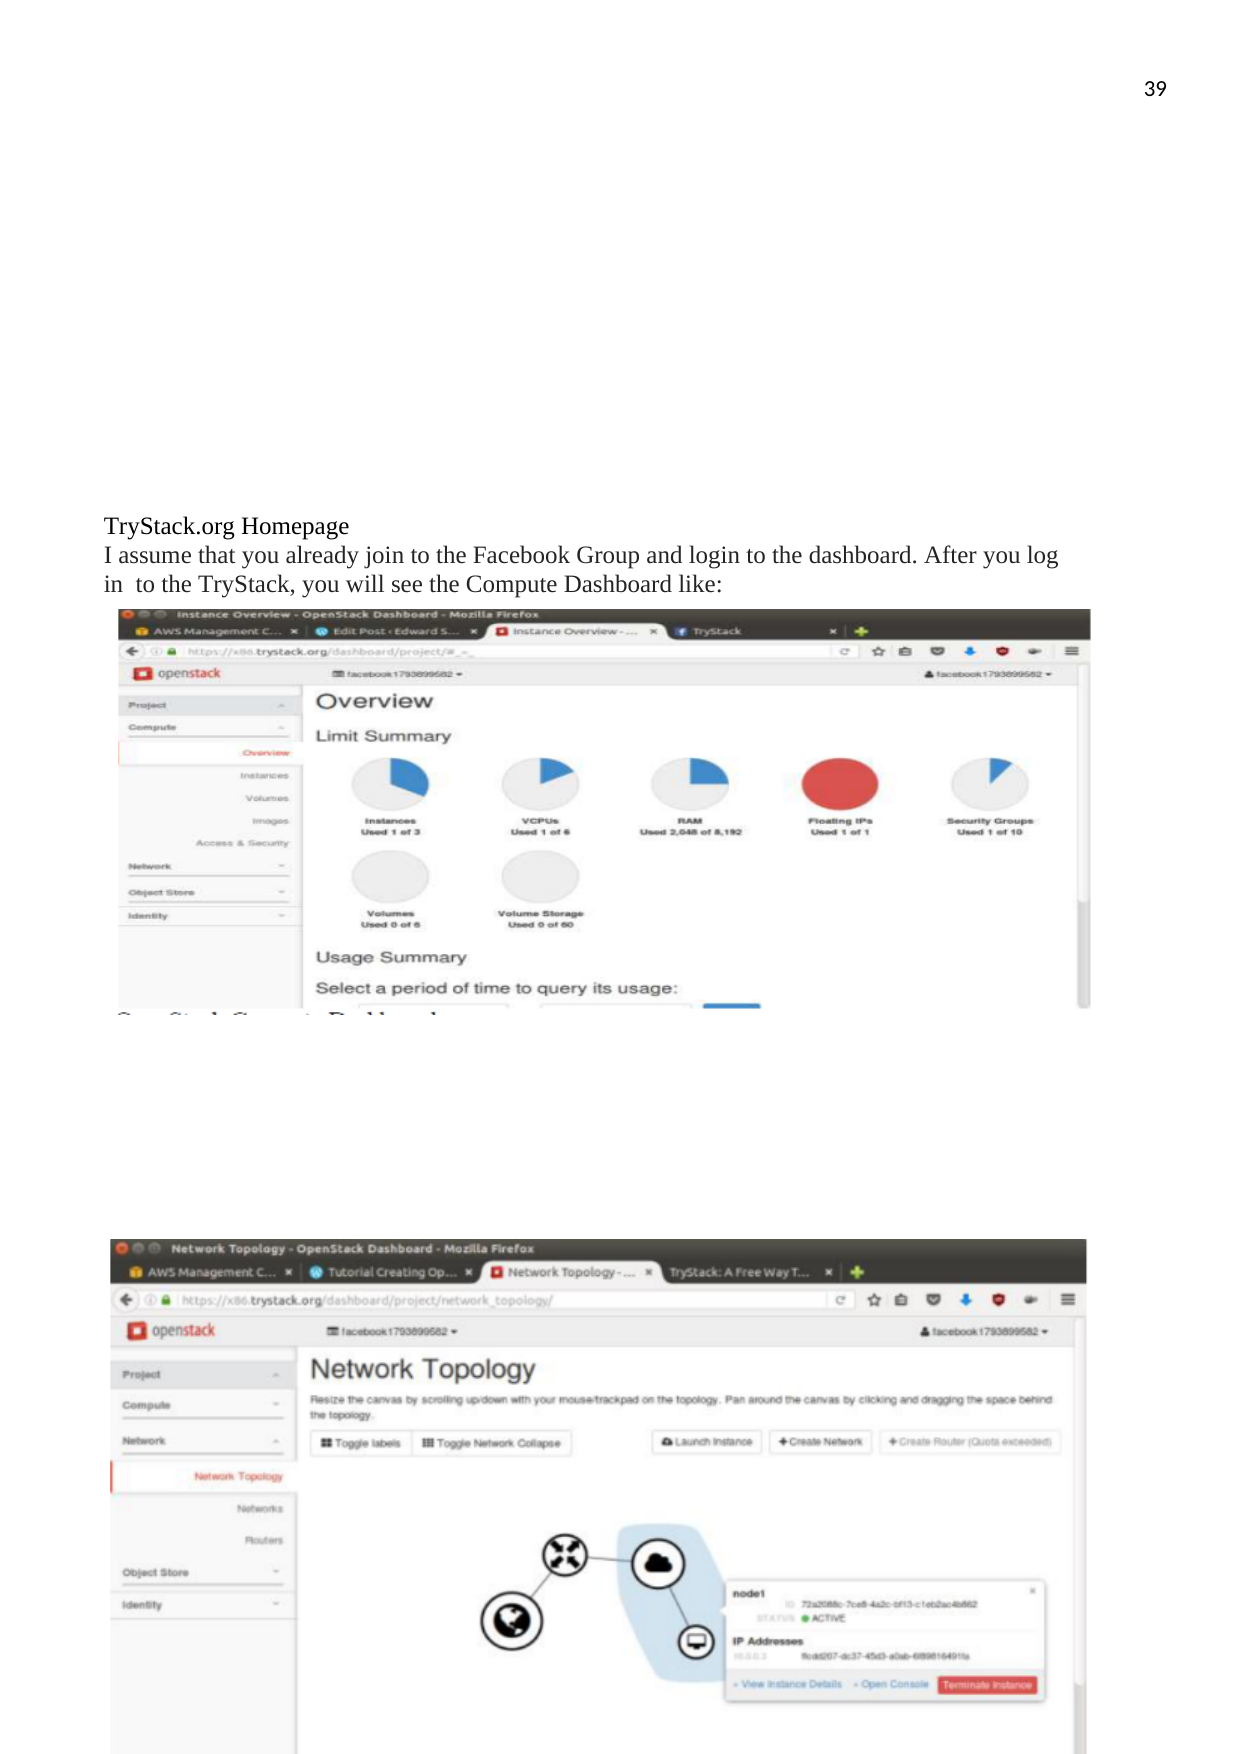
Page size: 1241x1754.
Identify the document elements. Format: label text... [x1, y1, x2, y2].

text TryStack.org Homepage [103, 511, 1167, 540]
picture [110, 1239, 1088, 1754]
picture [118, 609, 1097, 1015]
text I assume that you already join to the Facebook Group and login to the dashboard. After you log [103, 540, 1167, 569]
text in to the TryStack, you will see the Compute Dashboard like: [103, 569, 1167, 598]
